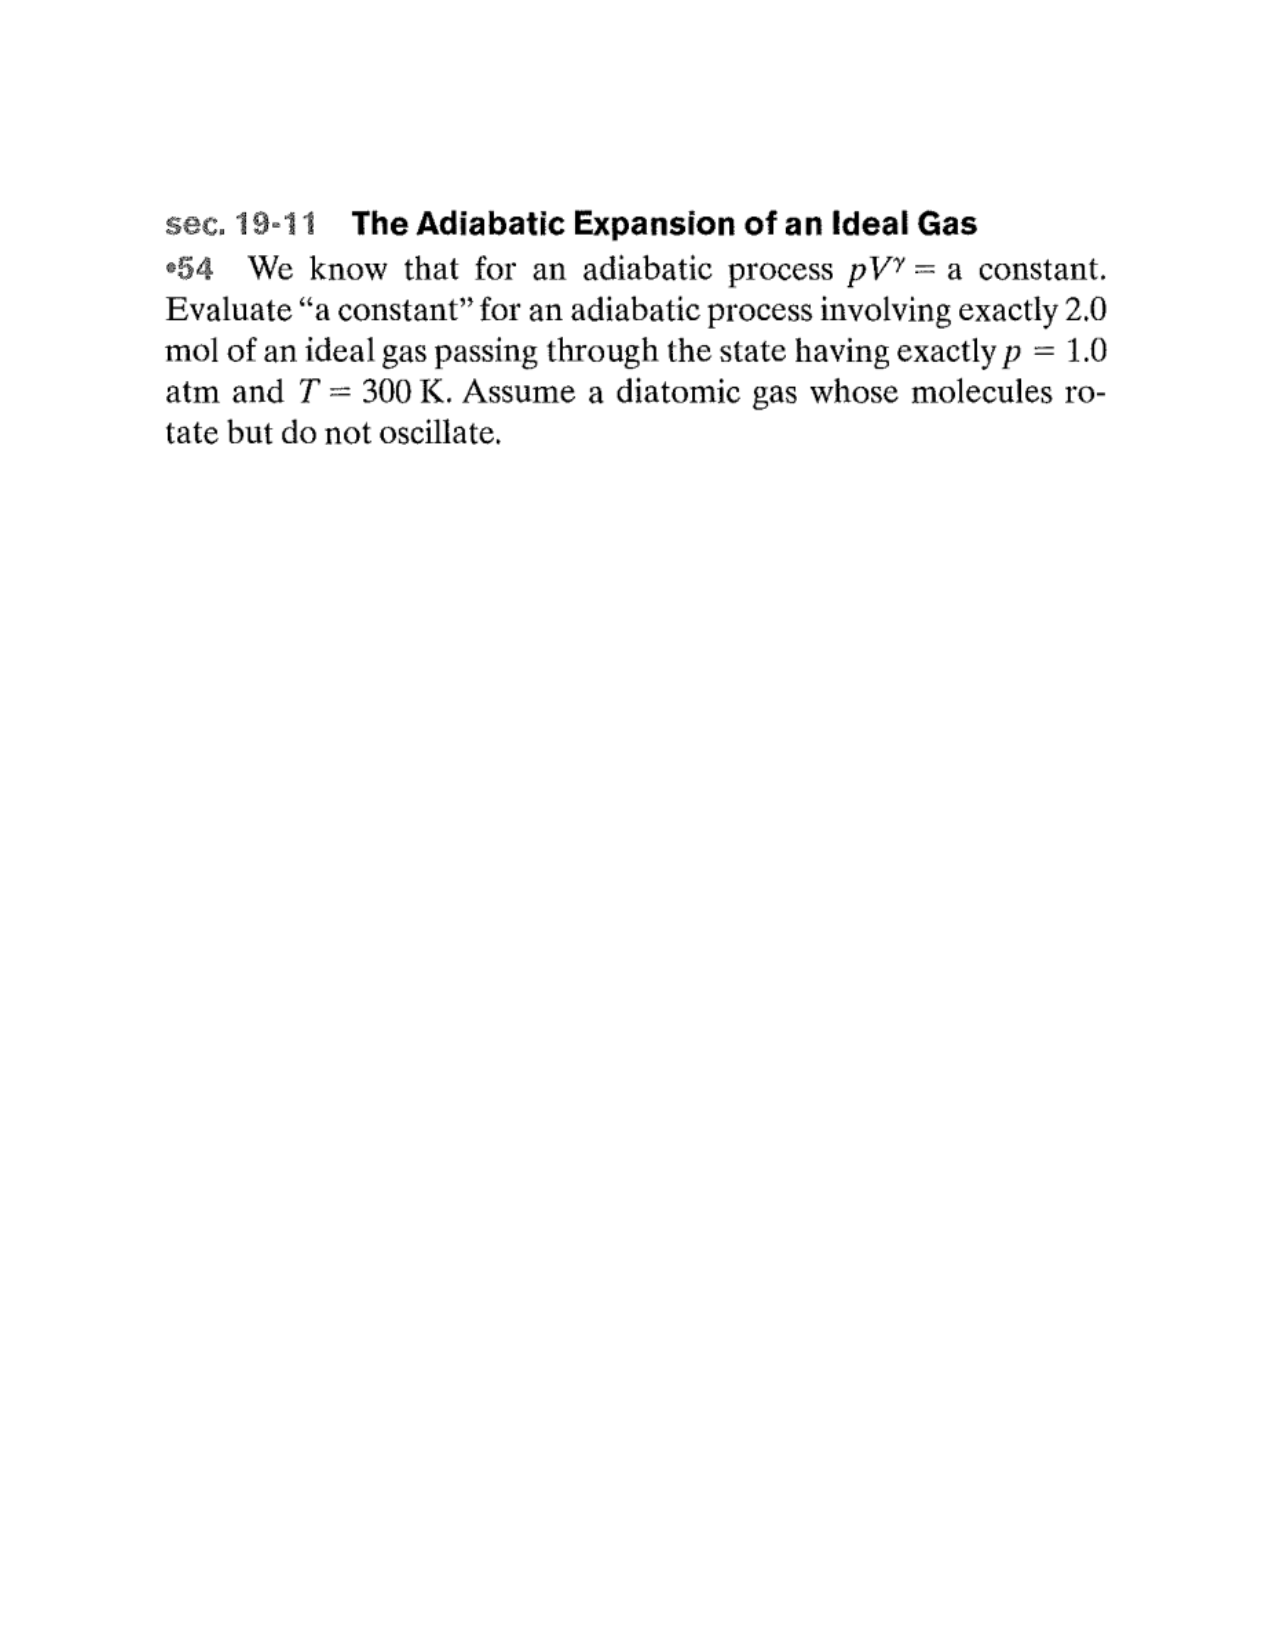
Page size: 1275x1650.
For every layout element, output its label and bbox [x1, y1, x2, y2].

picture [150, 196, 1125, 456]
